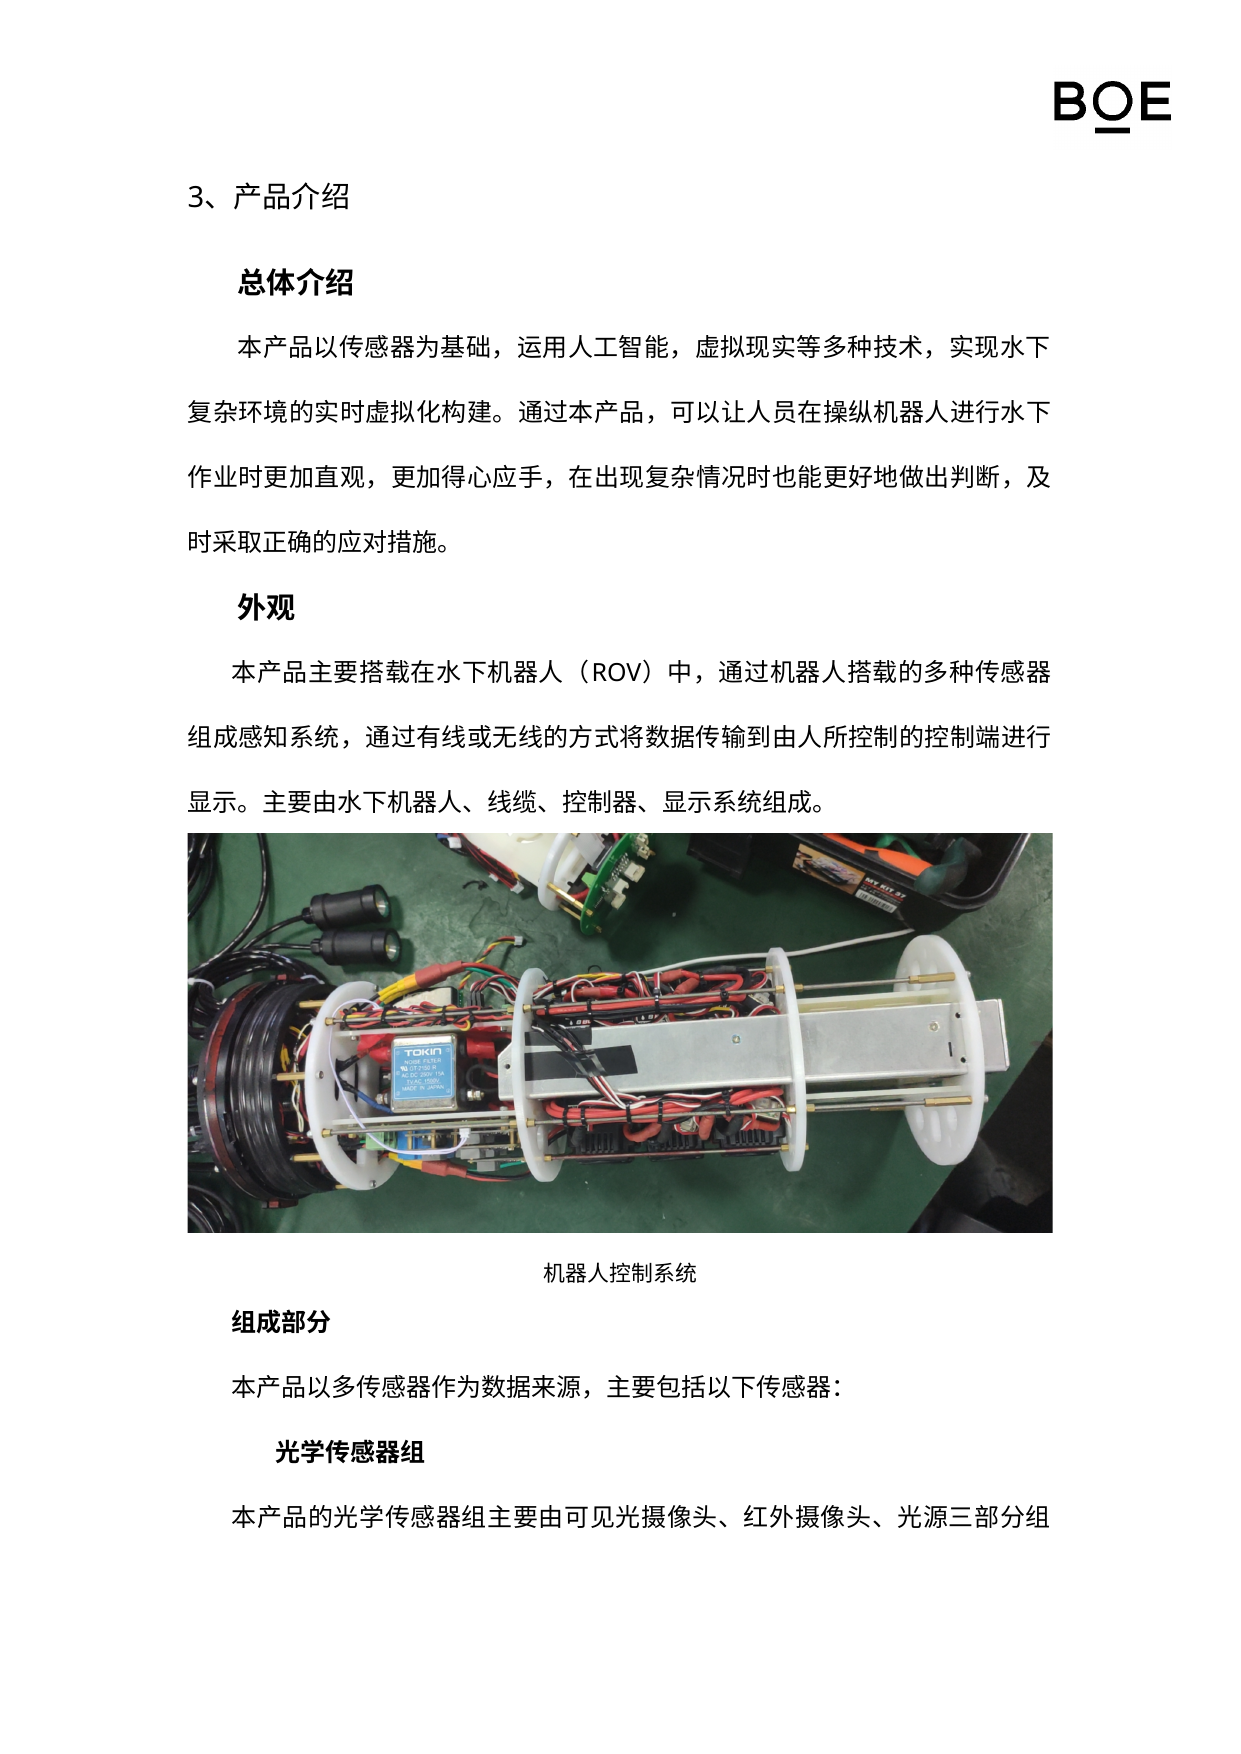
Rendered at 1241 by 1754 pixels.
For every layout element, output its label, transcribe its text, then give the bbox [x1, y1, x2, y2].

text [187, 1483, 1053, 1548]
text 组成部分 [187, 1288, 1053, 1353]
picture [1052, 65, 1172, 150]
text 本产品以传感器为基础，运用人工智能，虚拟现实等多种技术，实现水下复杂环境的实时虚拟化构建。通过本产品，可以让人员在操纵机器人进行水下作业时更加直观，更加得心应手，在出现复杂情况时也能更好地做出判断，及时采取正确的应对措施。 [187, 313, 1053, 573]
picture [187, 833, 1053, 1233]
text 光学传感器组 [231, 1418, 1053, 1483]
text 本产品主要搭载在水下机器人（ROV）中，通过机器人搭载的多种传感器组成感知系统，通过有线或无线的方式将数据传输到由人所控制的控制端进行显示。主要由水下机器人、线缆、控制器、显示系统组成。 [187, 638, 1053, 833]
text 外观 [194, 573, 1053, 638]
text 总体介绍 [194, 248, 1053, 313]
text 3、产品介绍 [187, 162, 1053, 227]
text 机器人控制系统 [187, 1256, 1053, 1288]
text 本产品以多传感器作为数据来源，主要包括以下传感器： [187, 1353, 1053, 1418]
